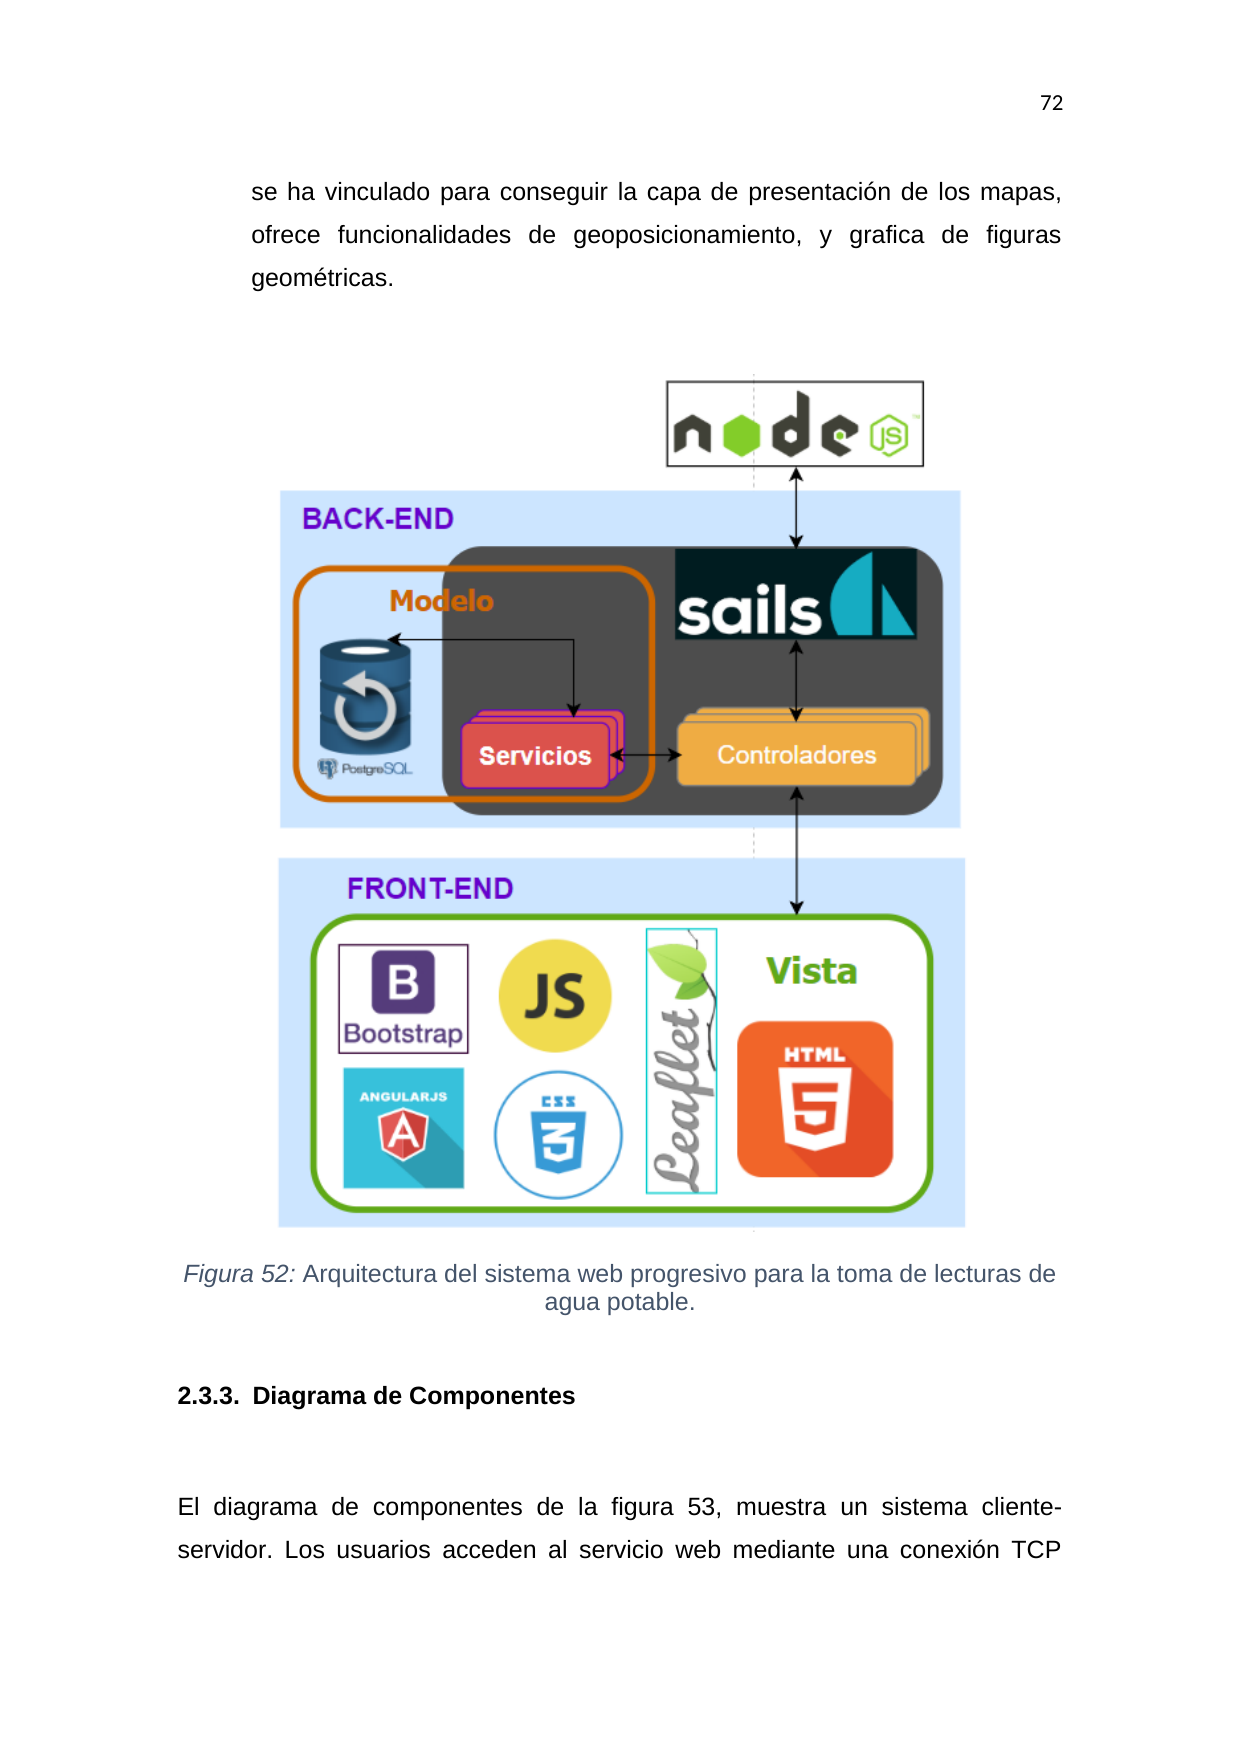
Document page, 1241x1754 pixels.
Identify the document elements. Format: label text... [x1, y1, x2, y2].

list Diagrama de Componentes [177, 1381, 1063, 1409]
text Figura 52: Arquitectura del sistema web progresivo para la toma de lecturas de agua potable. [177, 1259, 1063, 1316]
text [251, 177, 1063, 292]
picture [266, 374, 974, 1232]
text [177, 1492, 1063, 1564]
